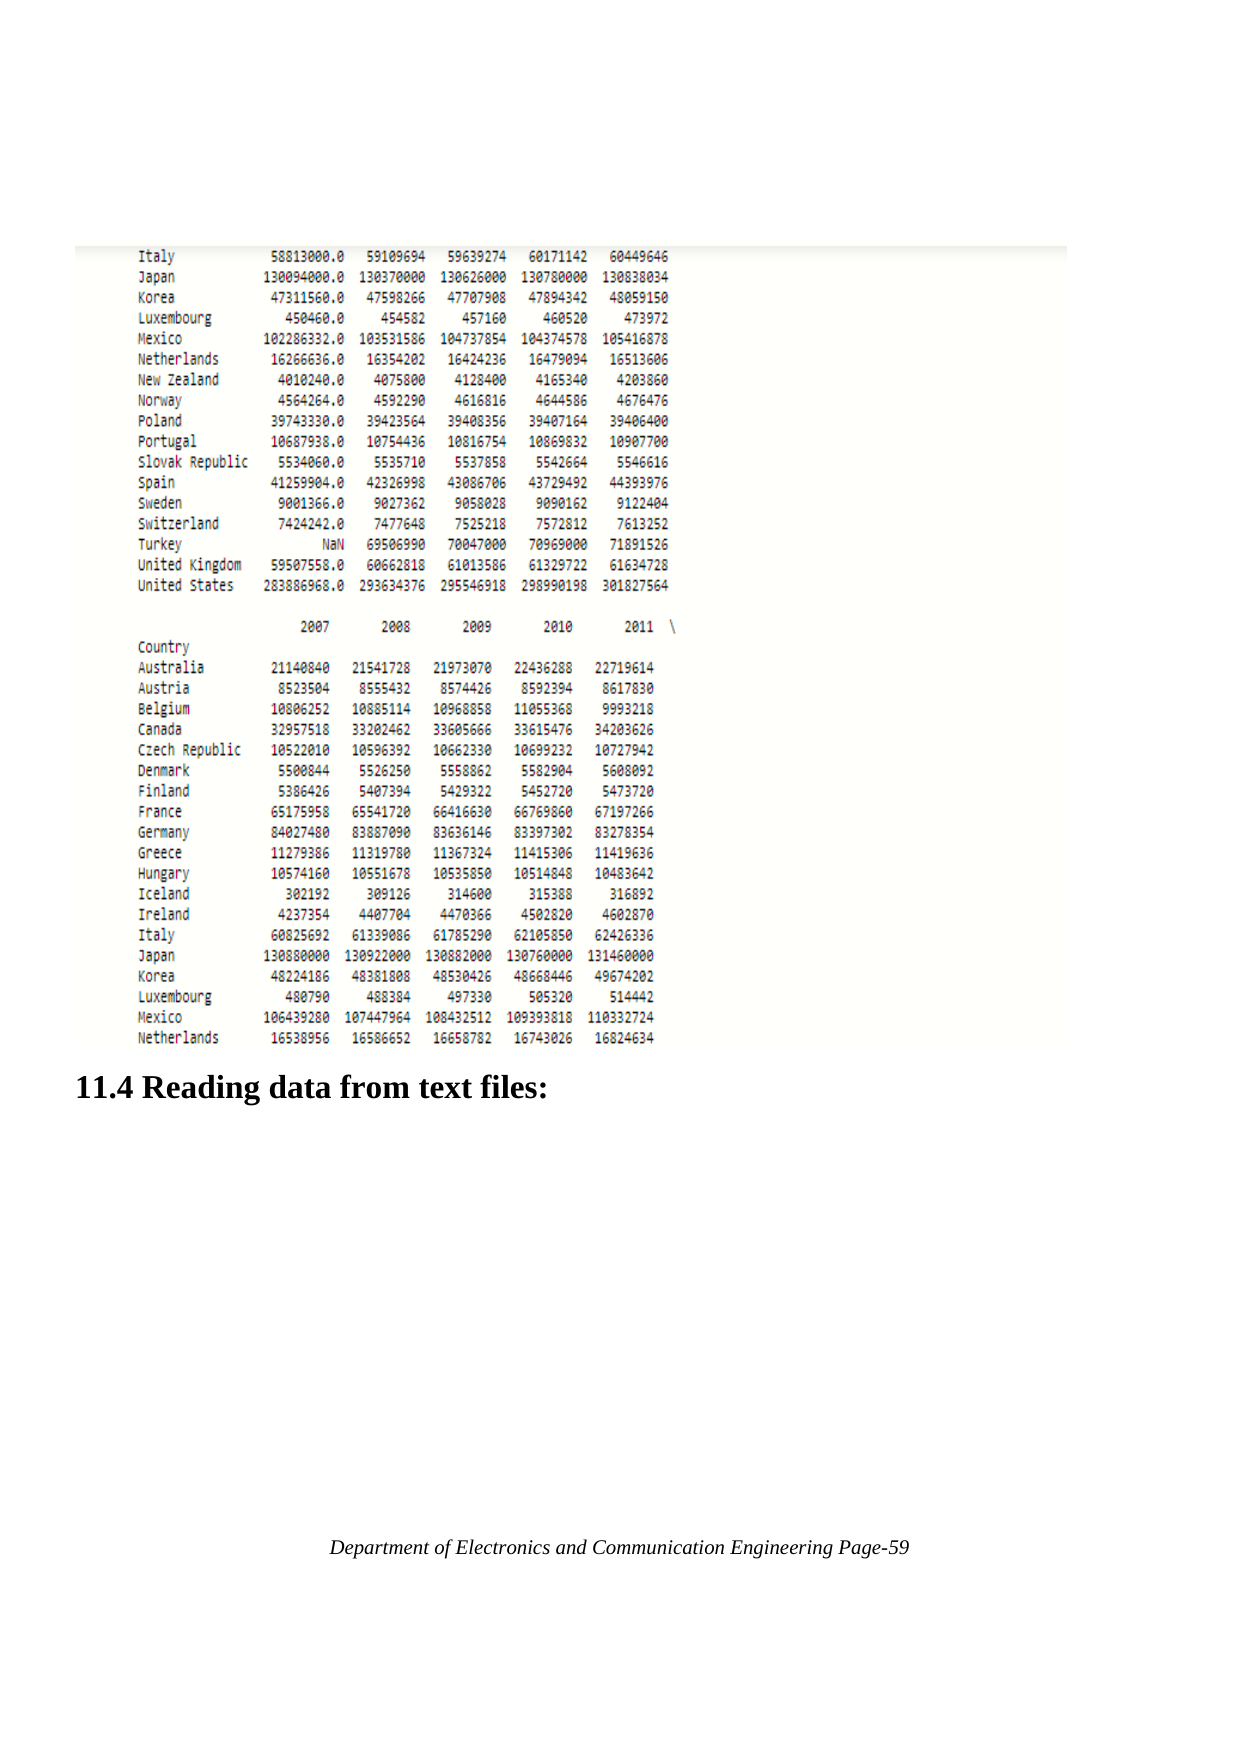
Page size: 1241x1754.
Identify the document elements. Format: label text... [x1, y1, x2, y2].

text 11.4 Reading data from text files: [75, 1068, 1165, 1106]
picture [75, 240, 1067, 1049]
